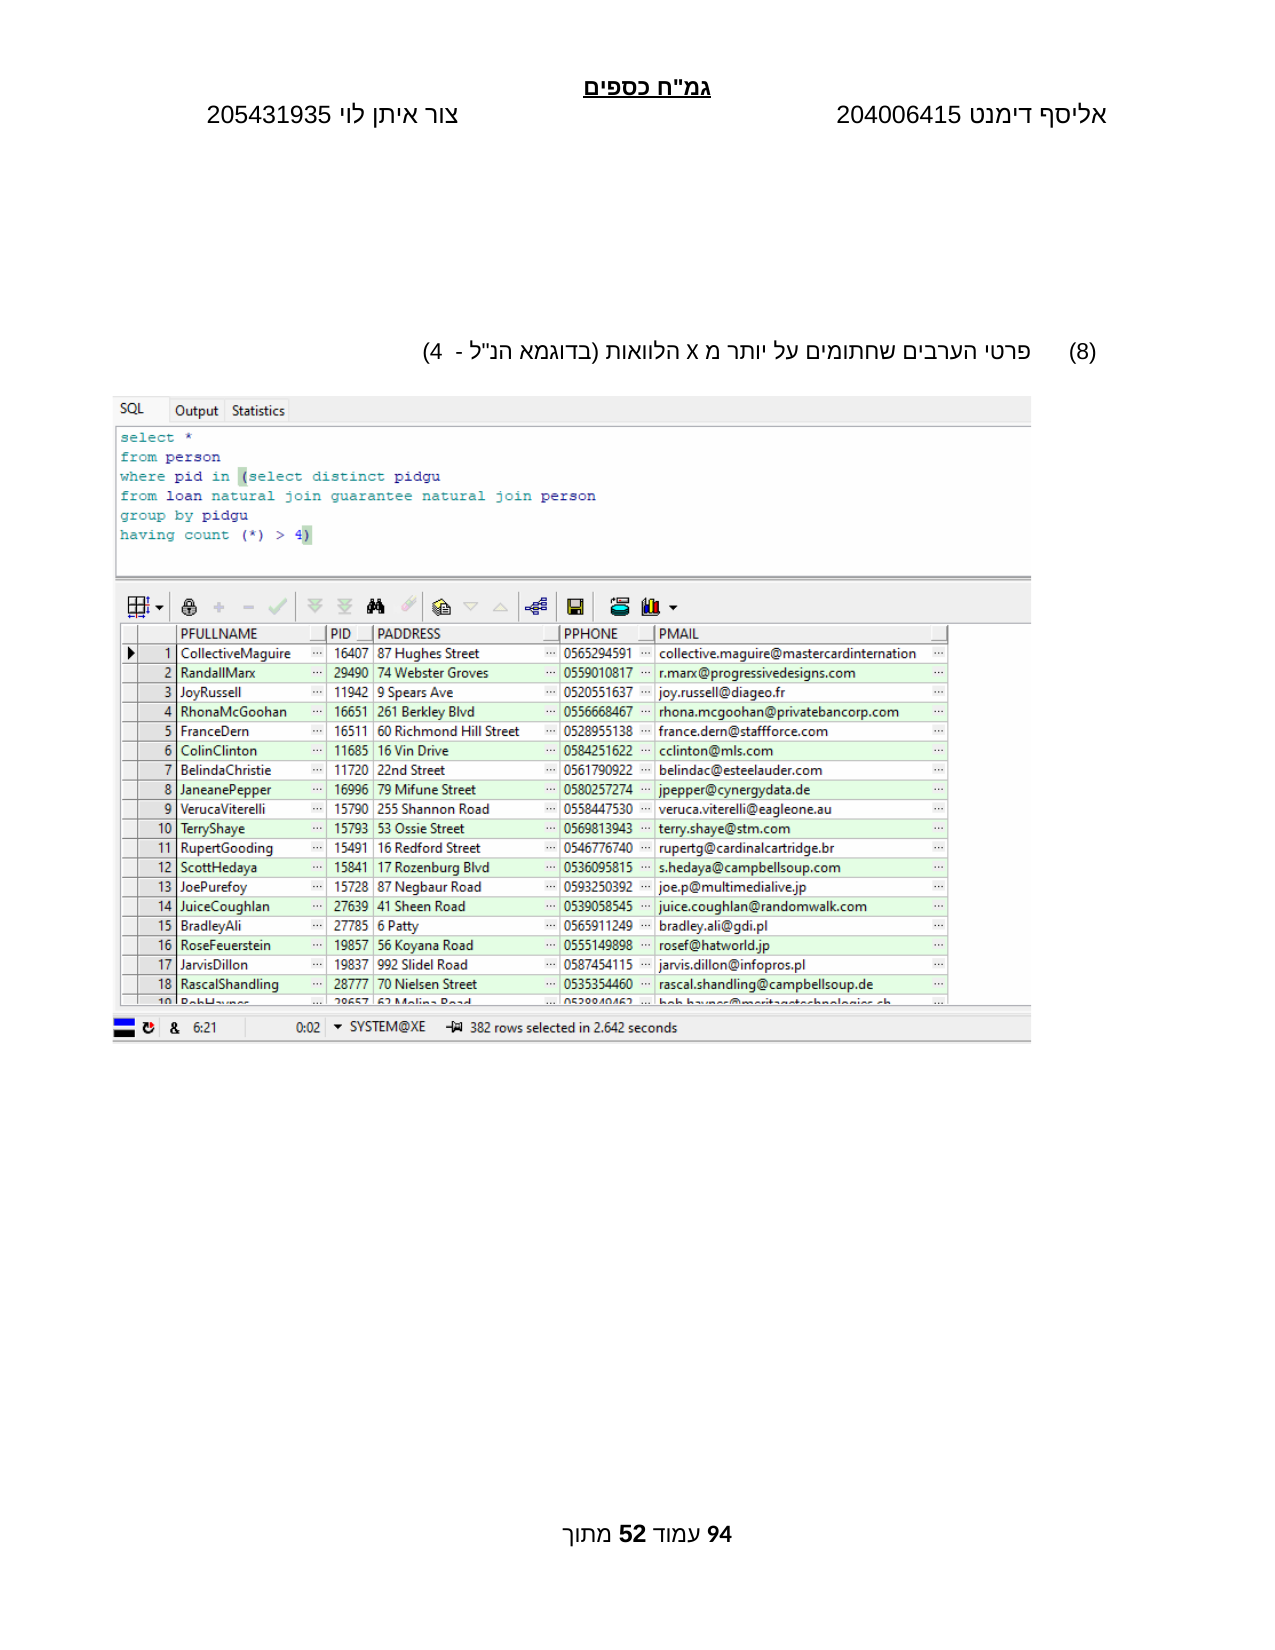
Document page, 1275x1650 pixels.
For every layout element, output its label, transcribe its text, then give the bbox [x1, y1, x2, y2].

picture [112, 396, 1032, 1044]
